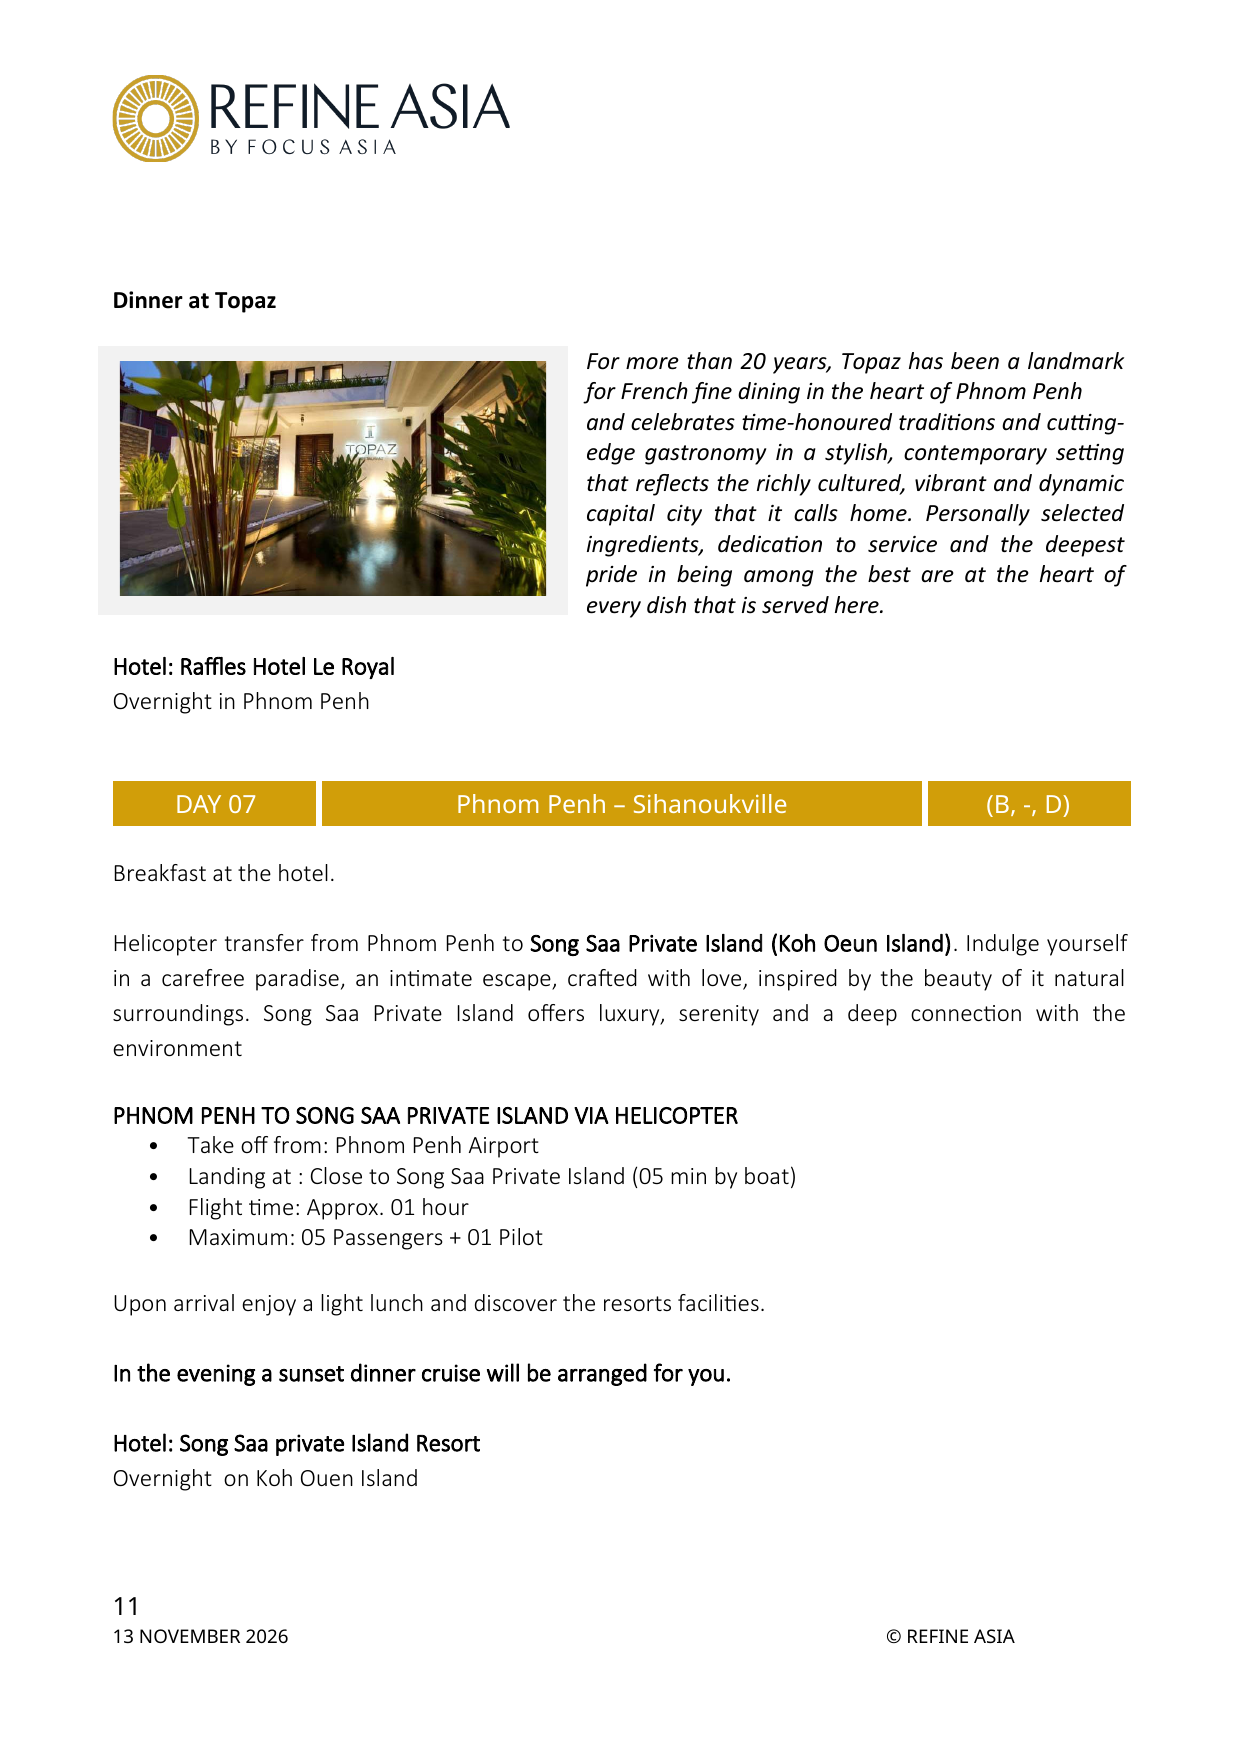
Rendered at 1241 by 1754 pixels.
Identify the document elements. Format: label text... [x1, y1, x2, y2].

text Hotel: Song Saa private Island Resort [112, 1427, 1128, 1457]
text PHNOM PENH TO SONG SAA PRIVATE ISLAND VIA HELICOPTER [112, 1099, 1128, 1129]
table_header [98, 346, 568, 615]
table_header Phnom Penh – Sihanoukville [322, 781, 922, 826]
list Take off from: Phnom Penh Airport [150, 1129, 1128, 1160]
picture [119, 361, 547, 596]
text Helicopter transfer from Phnom Penh to Song Saa Private Island (Koh Oeun Island). Indulge yourself in a carefree paradise, an intimate escape, crafted with love, inspired by the beauty of it natural surroundings. Song Saa Private Island offers luxury, serenity and a deep connection with the environment [112, 927, 1128, 1062]
text Breakfast at the hotel. [112, 857, 1128, 887]
table_header (B, -, D) [928, 781, 1131, 826]
text Dinner at Topaz [112, 284, 1128, 314]
text For more than 20 years, Topaz has been a landmark for French fine dining in the heart of Phnom Penh [112, 345, 1128, 406]
table_header DAY 07 [113, 781, 316, 826]
text In the evening a sunset dinner cruise will be arranged for you. [112, 1357, 1128, 1387]
text Hotel: Raffles Hotel Le Royal [112, 650, 1128, 681]
list Maximum: 05 Passengers + 01 Pilot [150, 1221, 1128, 1252]
list Flight time: Approx. 01 hour [150, 1191, 1128, 1221]
text Overnight on Koh Ouen Island [112, 1462, 1128, 1492]
text Upon arrival enjoy a light lunch and discover the resorts facilities. [112, 1287, 1128, 1317]
text Overnight in Phnom Penh [112, 685, 1128, 716]
list Landing at : Close to Song Saa Private Island (05 min by boat) [150, 1160, 1128, 1191]
